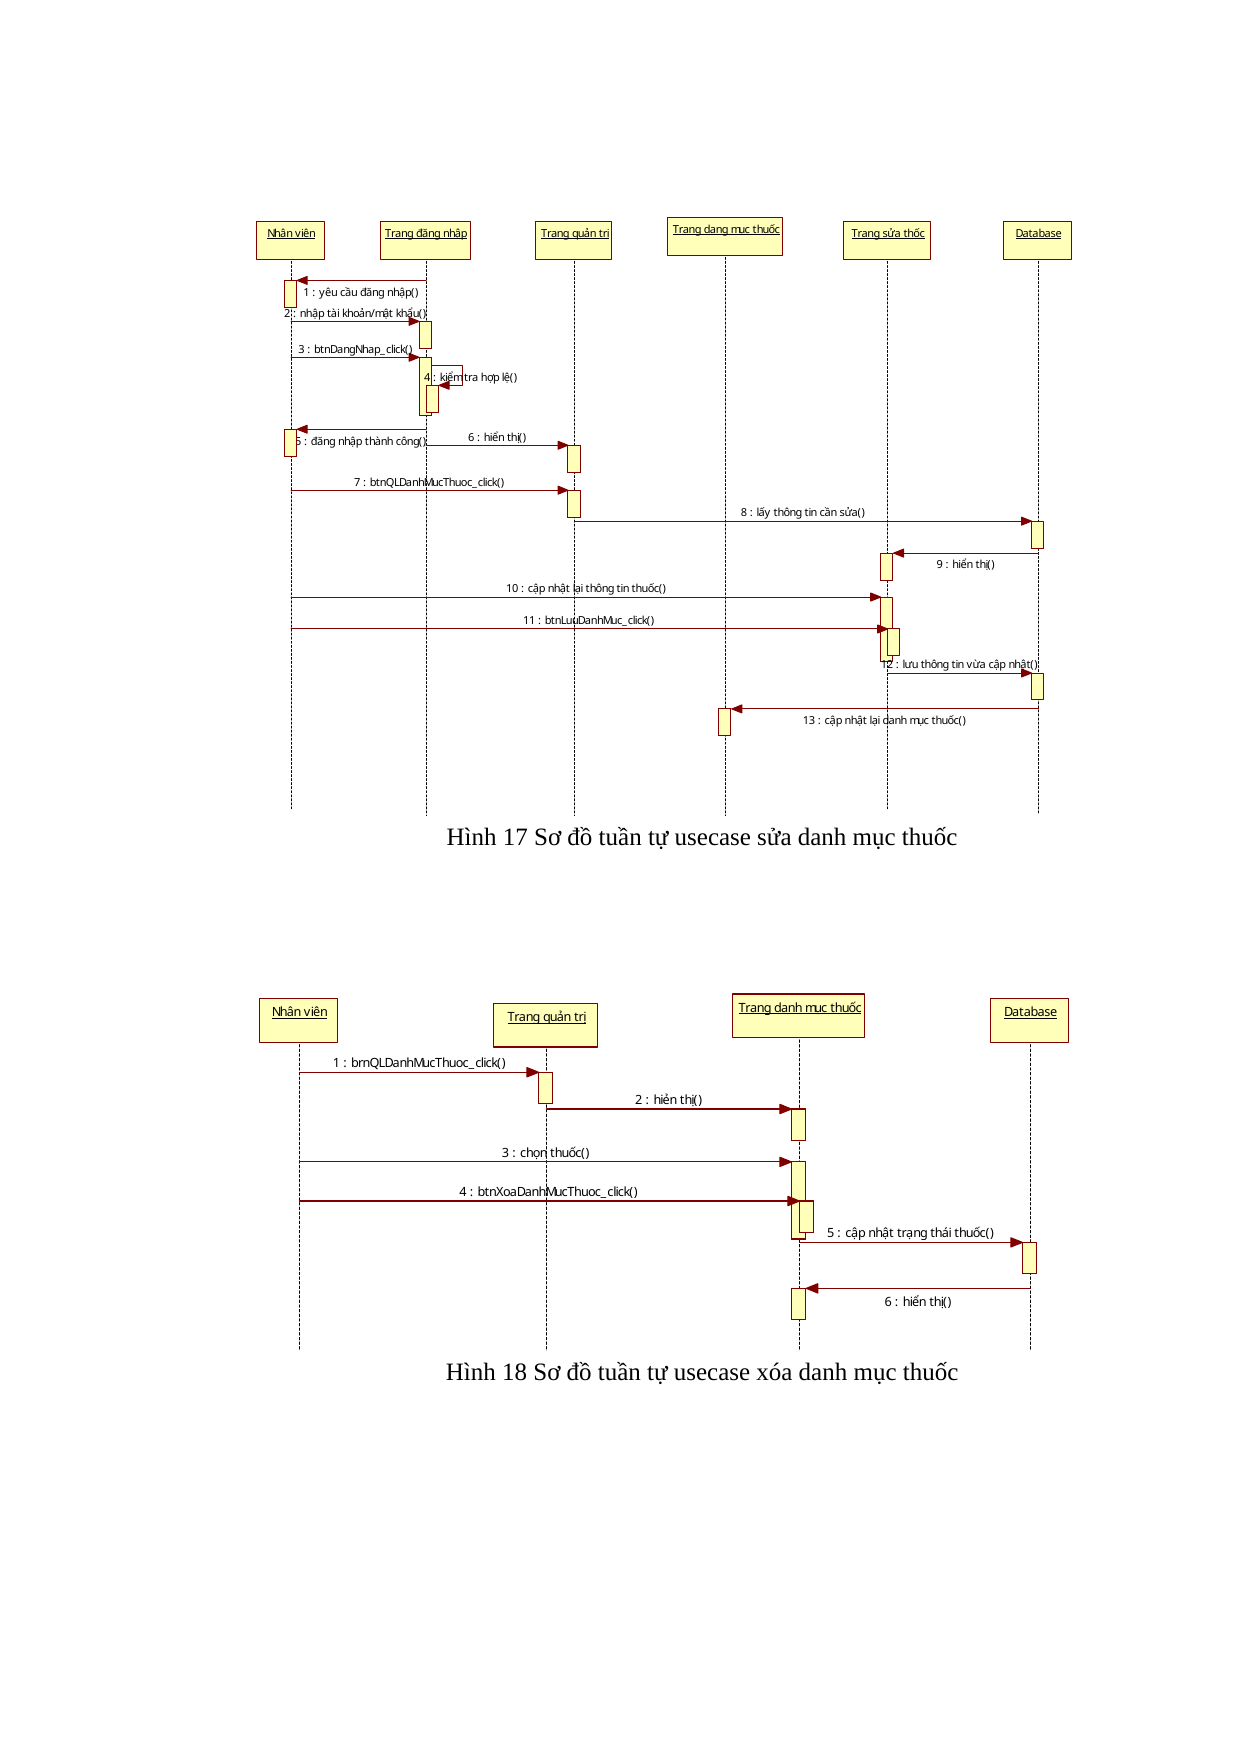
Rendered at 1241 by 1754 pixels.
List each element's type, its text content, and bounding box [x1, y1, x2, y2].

text Hình Sơ đồ tuần tự usecase sửa danh mục thuốc [236, 822, 1092, 851]
text Hình Sơ đồ tuần tự usecase xóa danh mục thuốc [236, 1357, 1092, 1386]
